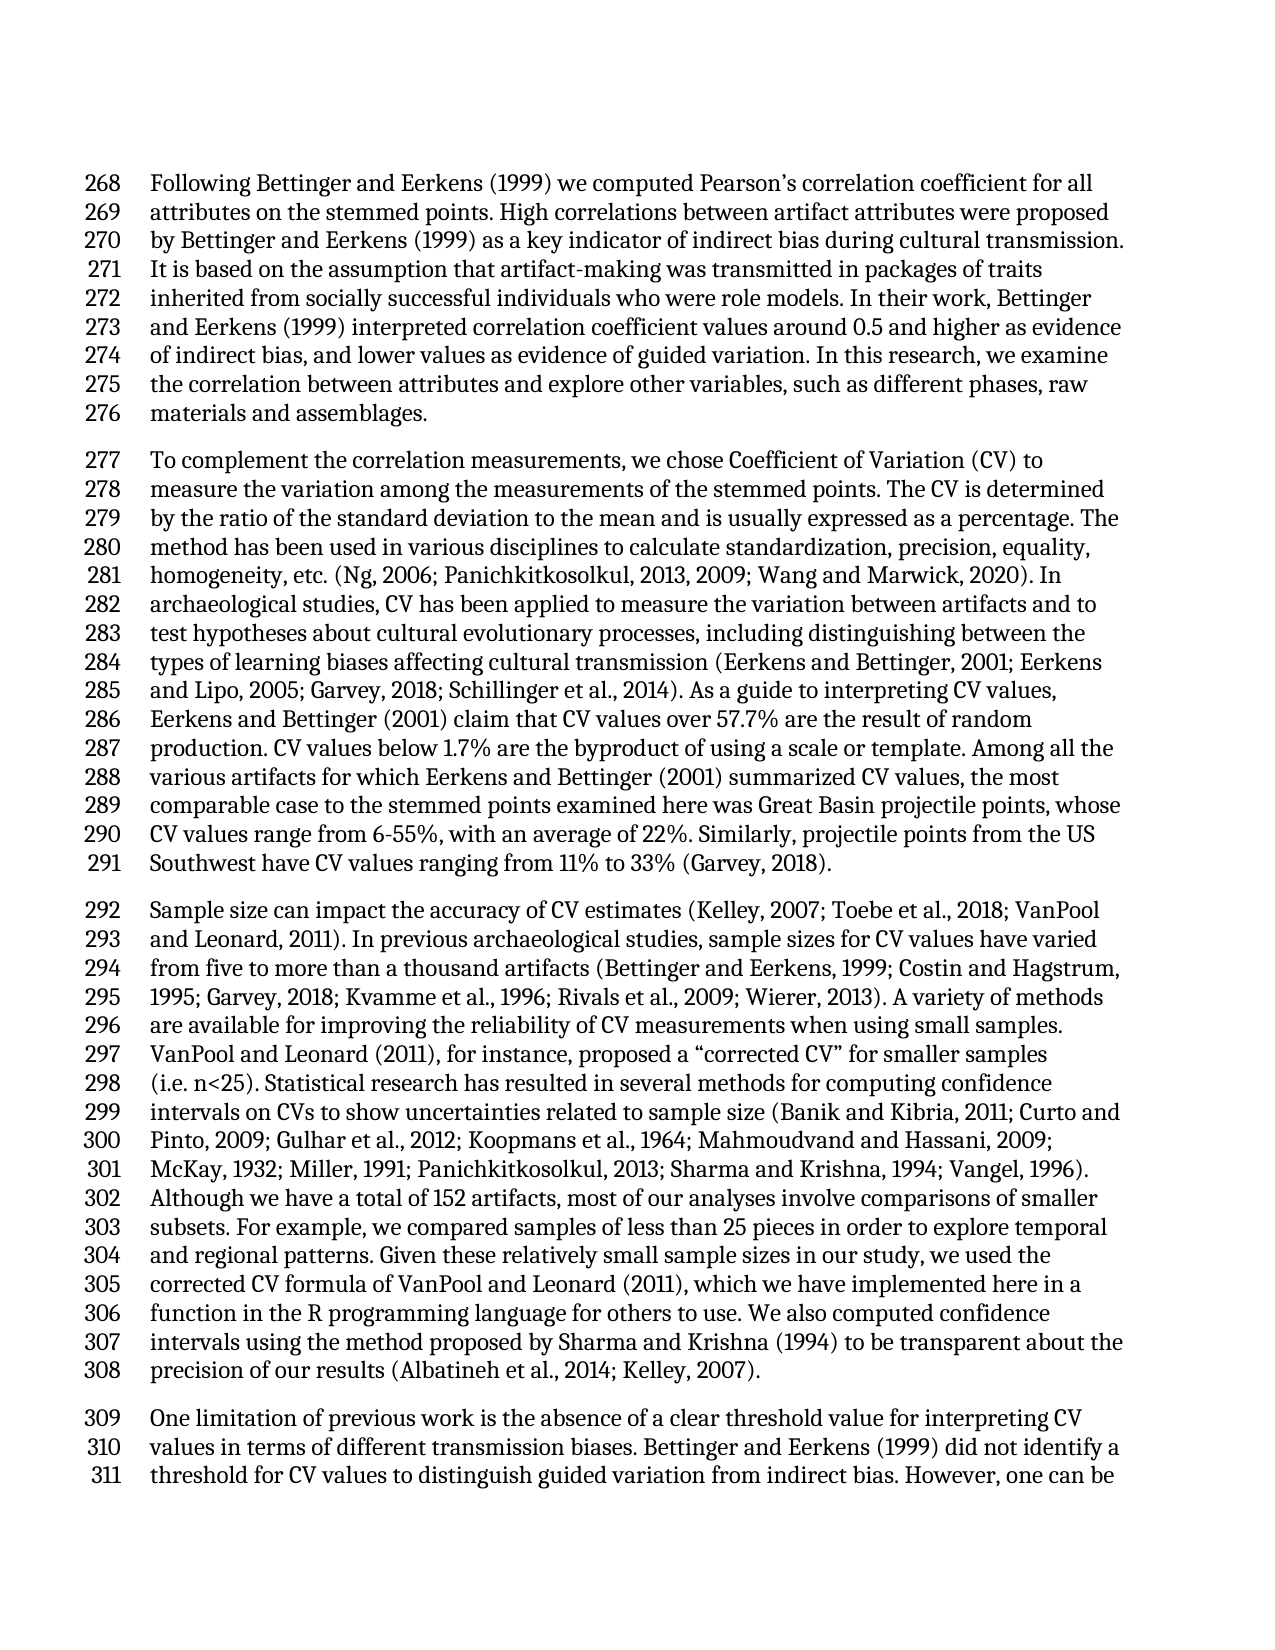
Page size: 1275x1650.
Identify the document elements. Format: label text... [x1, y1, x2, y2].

text Following Bettinger and Eerkens (1999) we computed Pearson’s correlation coefficient for all attributes on the stemmed points. High correlations between artifact attributes were proposed by Bettinger and Eerkens (1999) as a key indicator of indirect bias during cultural transmission. It is based on the assumption that artifact-making was transmitted in packages of traits inherited from socially successful individuals who were role models. In their work, Bettinger and Eerkens (1999) interpreted correlation coefficient values around 0.5 and higher as evidence of indirect bias, and lower values as evidence of guided variation. In this research, we examine the correlation between attributes and explore other variables, such as different phases, raw materials and assemblages. [150, 169, 1125, 427]
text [150, 1404, 1125, 1490]
text Sample size can impact the accuracy of CV estimates (Kelley, 2007; Toebe et al., 2018; VanPool and Leonard, 2011). In previous archaeological studies, sample sizes for CV values have varied from five to more than a thousand artifacts (Bettinger and Eerkens, 1999; Costin and Hagstrum, 1995; Garvey, 2018; Kvamme et al., 1996; Rivals et al., 2009; Wierer, 2013). A variety of methods are available for improving the reliability of CV measurements when using small samples. VanPool and Leonard (2011), for instance, proposed a “corrected CV” for smaller samples (i.e. n<25). Statistical research has resulted in several methods for computing confidence intervals on CVs to show uncertainties related to sample size (Banik and Kibria, 2011; Curto and Pinto, 2009; Gulhar et al., 2012; Koopmans et al., 1964; Mahmoudvand and Hassani, 2009; McKay, 1932; Miller, 1991; Panichkitkosolkul, 2013; Sharma and Krishna, 1994; Vangel, 1996). Although we have a total of 152 artifacts, most of our analyses involve comparisons of smaller subsets. For example, we compared samples of less than 25 pieces in order to explore temporal and regional patterns. Given these relatively small sample sizes in our study, we used the corrected CV formula of VanPool and Leonard (2011), which we have implemented here in a function in the R programming language for others to use. We also computed confidence intervals using the method proposed by Sharma and Krishna (1994) to be transparent about the precision of our results (Albatineh et al., 2014; Kelley, 2007). [150, 896, 1125, 1385]
text To complement the correlation measurements, we chose Coefficient of Variation (CV) to measure the variation among the measurements of the stemmed points. The CV is determined by the ratio of the standard deviation to the mean and is usually expressed as a percentage. The method has been used in various disciplines to calculate standardization, precision, equality, homogeneity, etc. (Ng, 2006; Panichkitkosolkul, 2013, 2009; Wang and Marwick, 2020). In archaeological studies, CV has been applied to measure the variation between artifacts and to test hypotheses about cultural evolutionary processes, including distinguishing between the types of learning biases affecting cultural transmission (Eerkens and Bettinger, 2001; Eerkens and Lipo, 2005; Garvey, 2018; Schillinger et al., 2014). As a guide to interpreting CV values, Eerkens and Bettinger (2001) claim that CV values over 57.7% are the result of random production. CV values below 1.7% are the byproduct of using a scale or template. Among all the various artifacts for which Eerkens and Bettinger (2001) summarized CV values, the most comparable case to the stemmed points examined here was Great Basin projectile points, whose CV values range from 6-55%, with an average of 22%. Similarly, projectile points from the US Southwest have CV values ranging from 11% to 33% (Garvey, 2018). [150, 446, 1125, 877]
